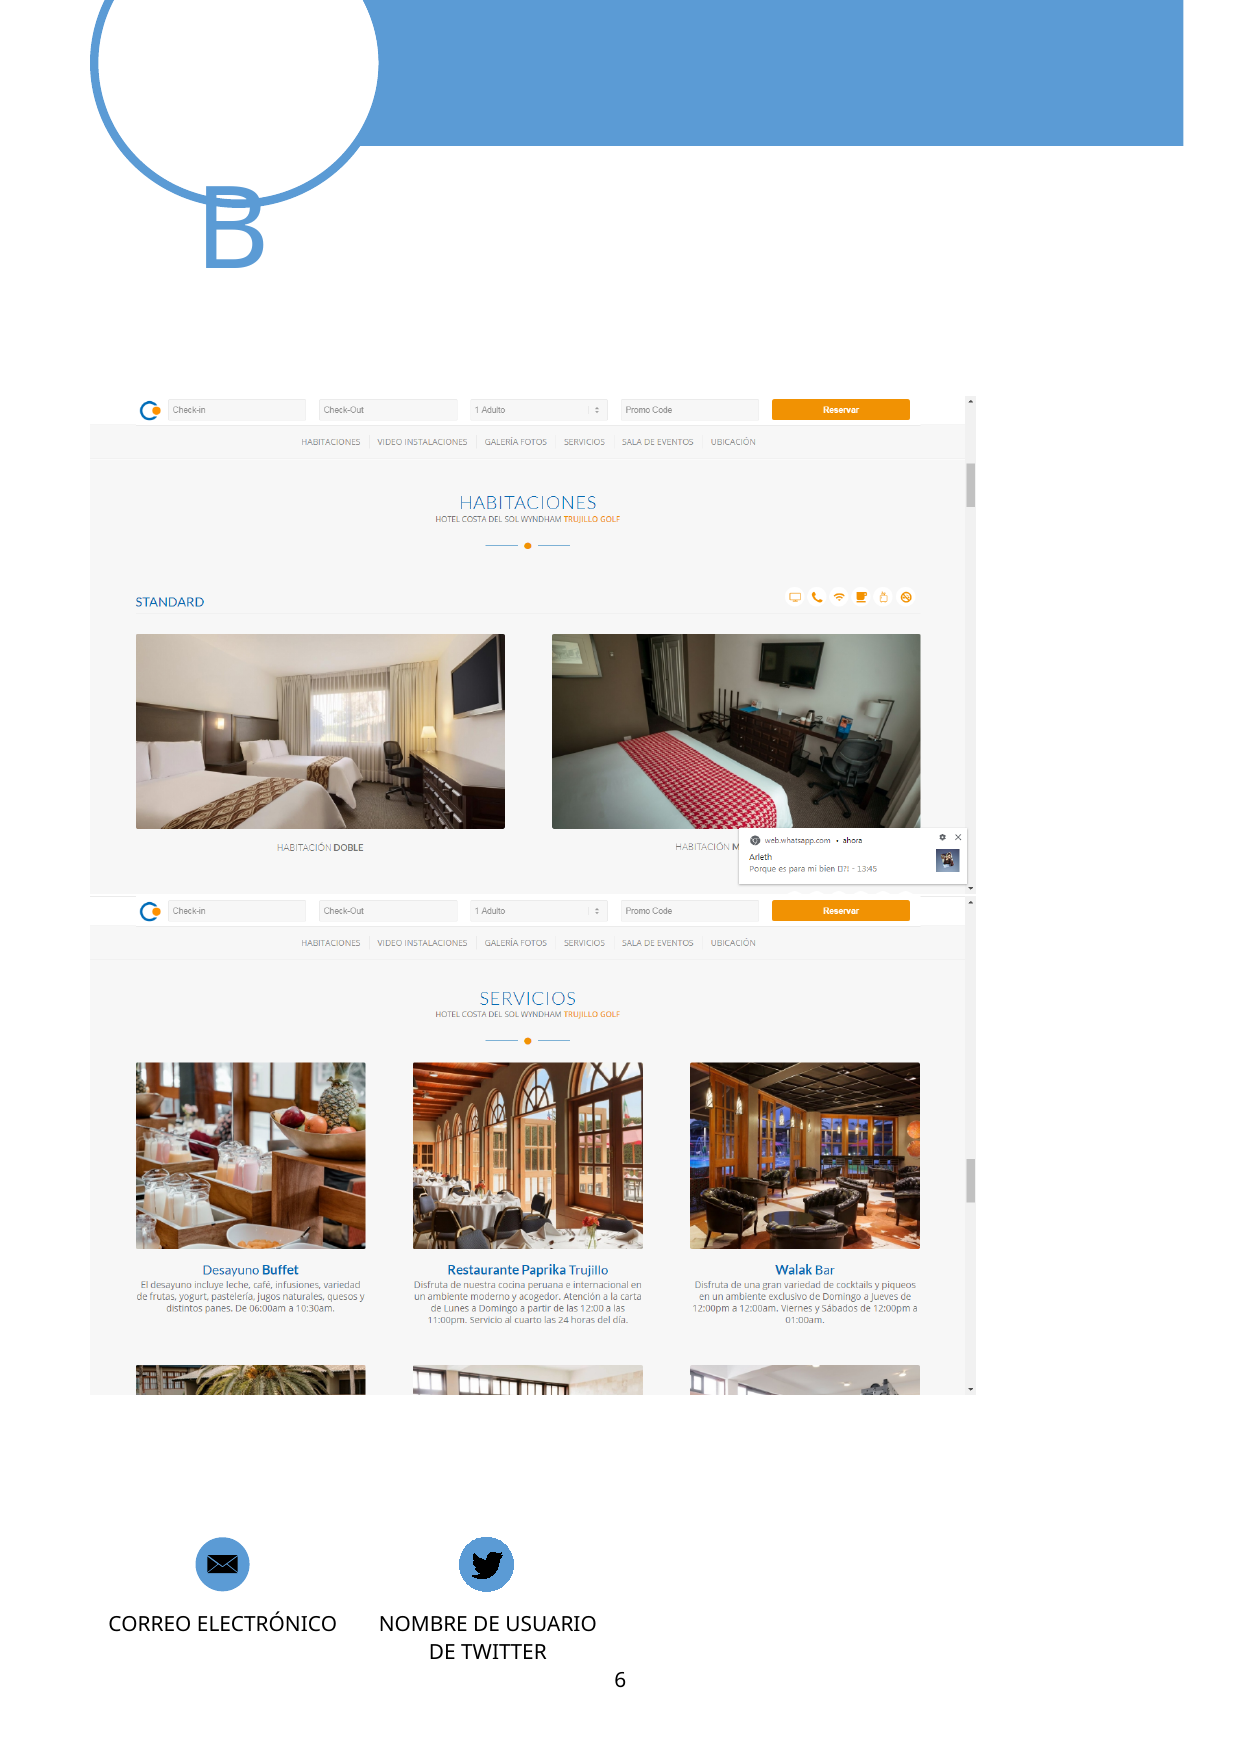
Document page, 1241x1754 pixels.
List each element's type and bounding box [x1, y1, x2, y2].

picture [90, 396, 976, 894]
picture [90, 896, 976, 1395]
